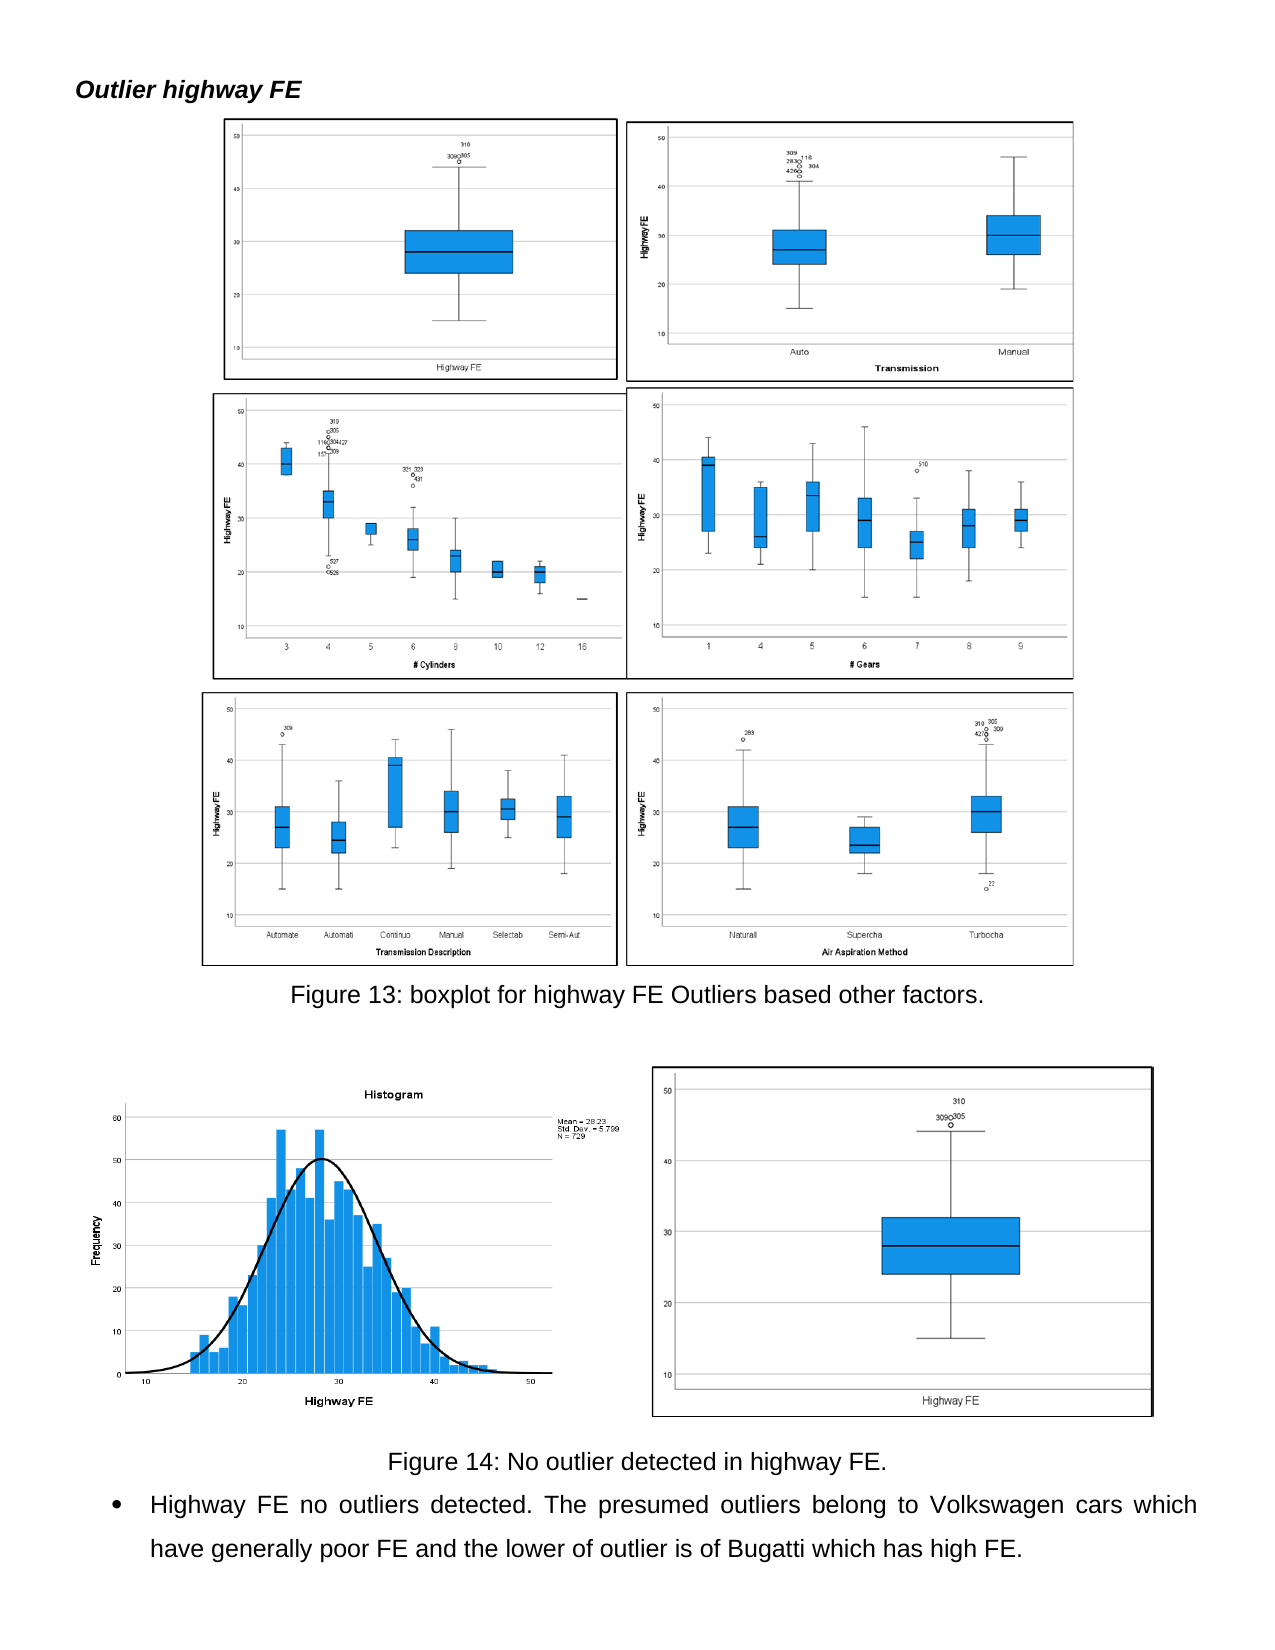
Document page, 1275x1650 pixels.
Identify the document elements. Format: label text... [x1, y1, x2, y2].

text Figure 14: No outlier detected in highway FE. [75, 1447, 1200, 1476]
picture [75, 1078, 638, 1417]
picture [201, 118, 1074, 966]
list Highway FE no outliers detected. The presumed outliers belong to Volkswagen cars which have generally poor FE and the lower of outlier is of Bugatti which has high FE. [112, 1490, 1200, 1562]
picture [651, 1066, 1154, 1417]
text Figure 13: boxplot for highway FE Outliers based other factors. [75, 980, 1200, 1009]
subtitle Outlier highway FE [75, 75, 1200, 104]
